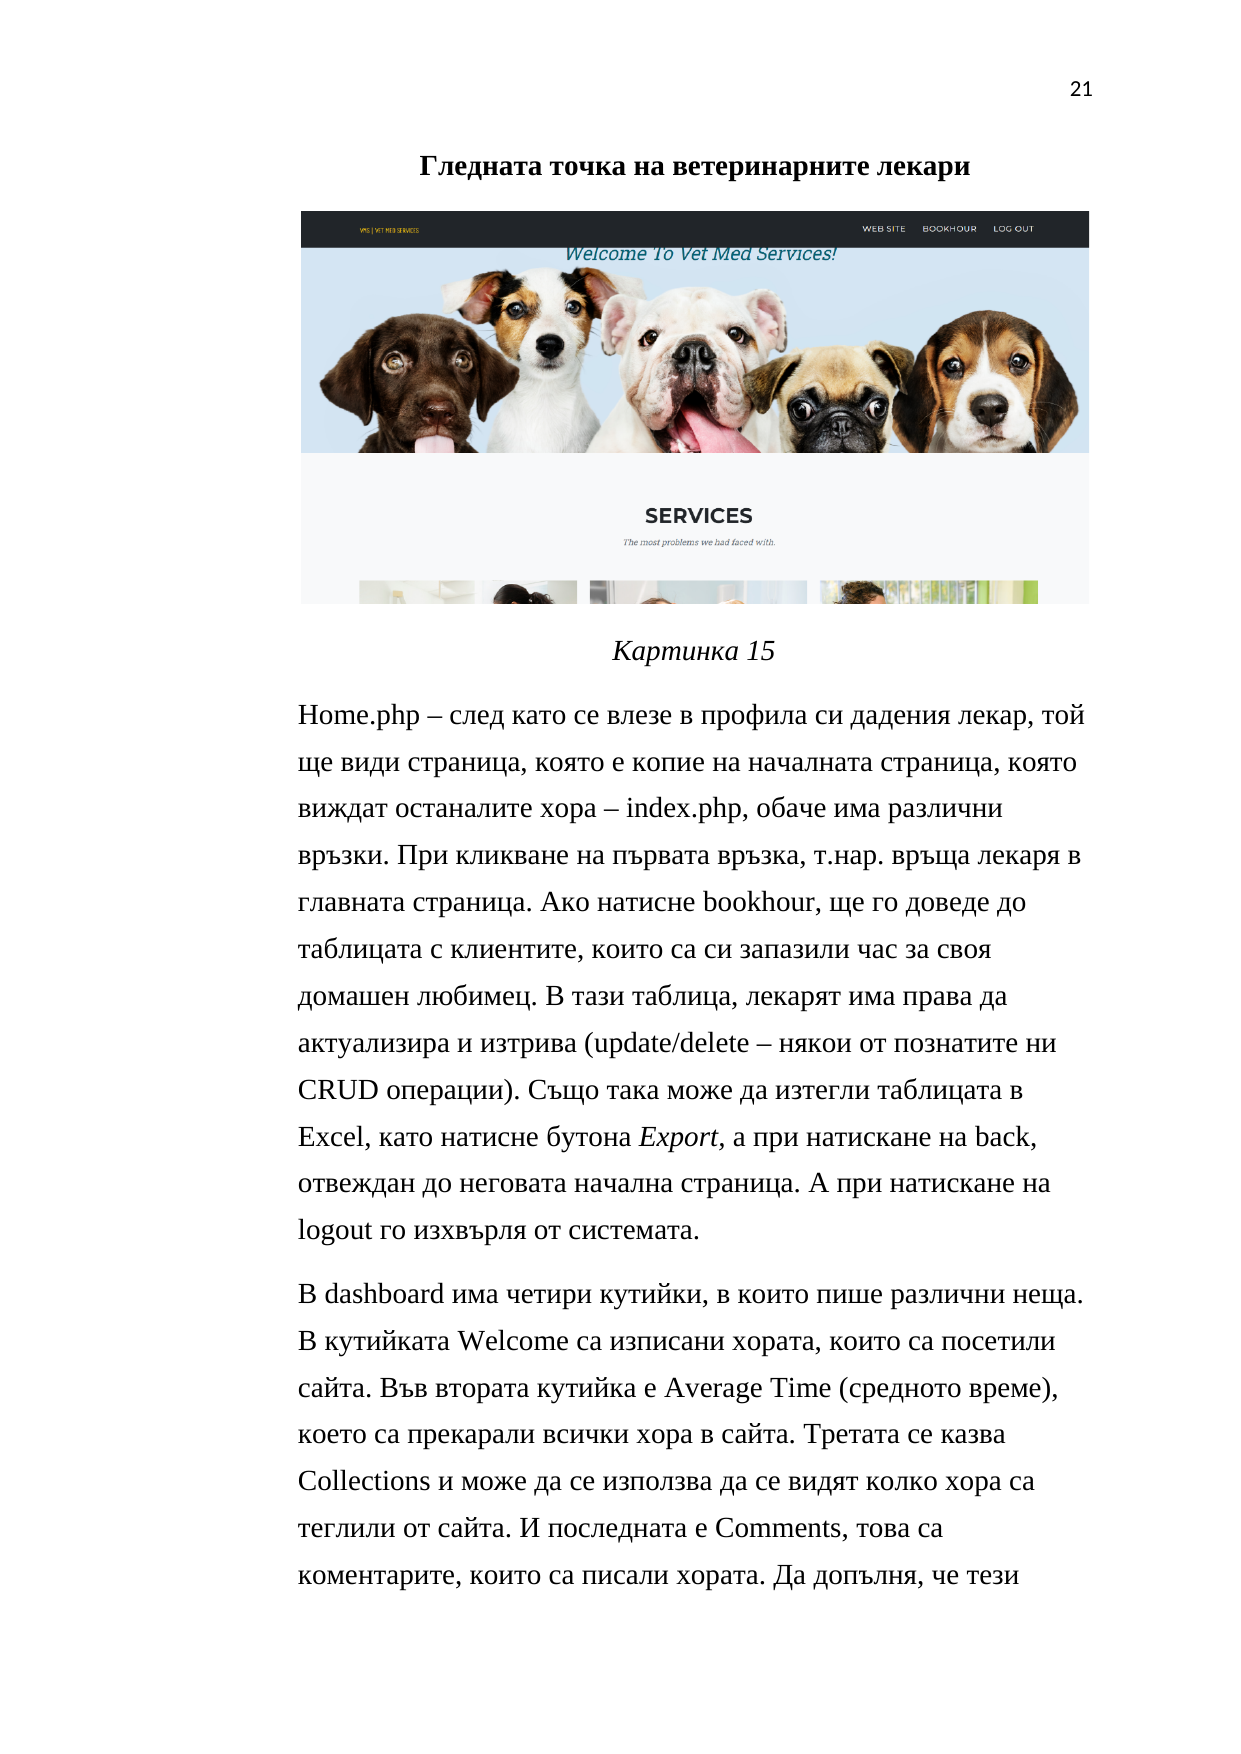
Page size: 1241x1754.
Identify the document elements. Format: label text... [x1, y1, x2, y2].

picture [301, 211, 1090, 604]
text Гледната точка на ветеринарните лекари [298, 148, 1093, 181]
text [298, 1276, 1093, 1591]
text Картинка 15 [298, 633, 1093, 667]
text Home.php – след като се влезе в профила си дадения лекар, той ще види страница, която е копие на началната страница, която виждат останалите хора – index.php, обаче има различни връзки. При кликване на първата връзка, т.нар. връща лекаря в главната страница. Ако натисне bookhour, ще го доведе до таблицата с клиентите, които са си запазили час за своя домашен любимец. В тази таблица, лекарят има права да актуализира и изтрива (update/delete – някои от познатите ни CRUD операции). Също така може да изтегли таблицата в Excel, като натисне бутона Export, а при натискане на back, отвеждан до неговата начална страница. А при натискане на logout го изхвърля от системата. [298, 697, 1093, 1246]
